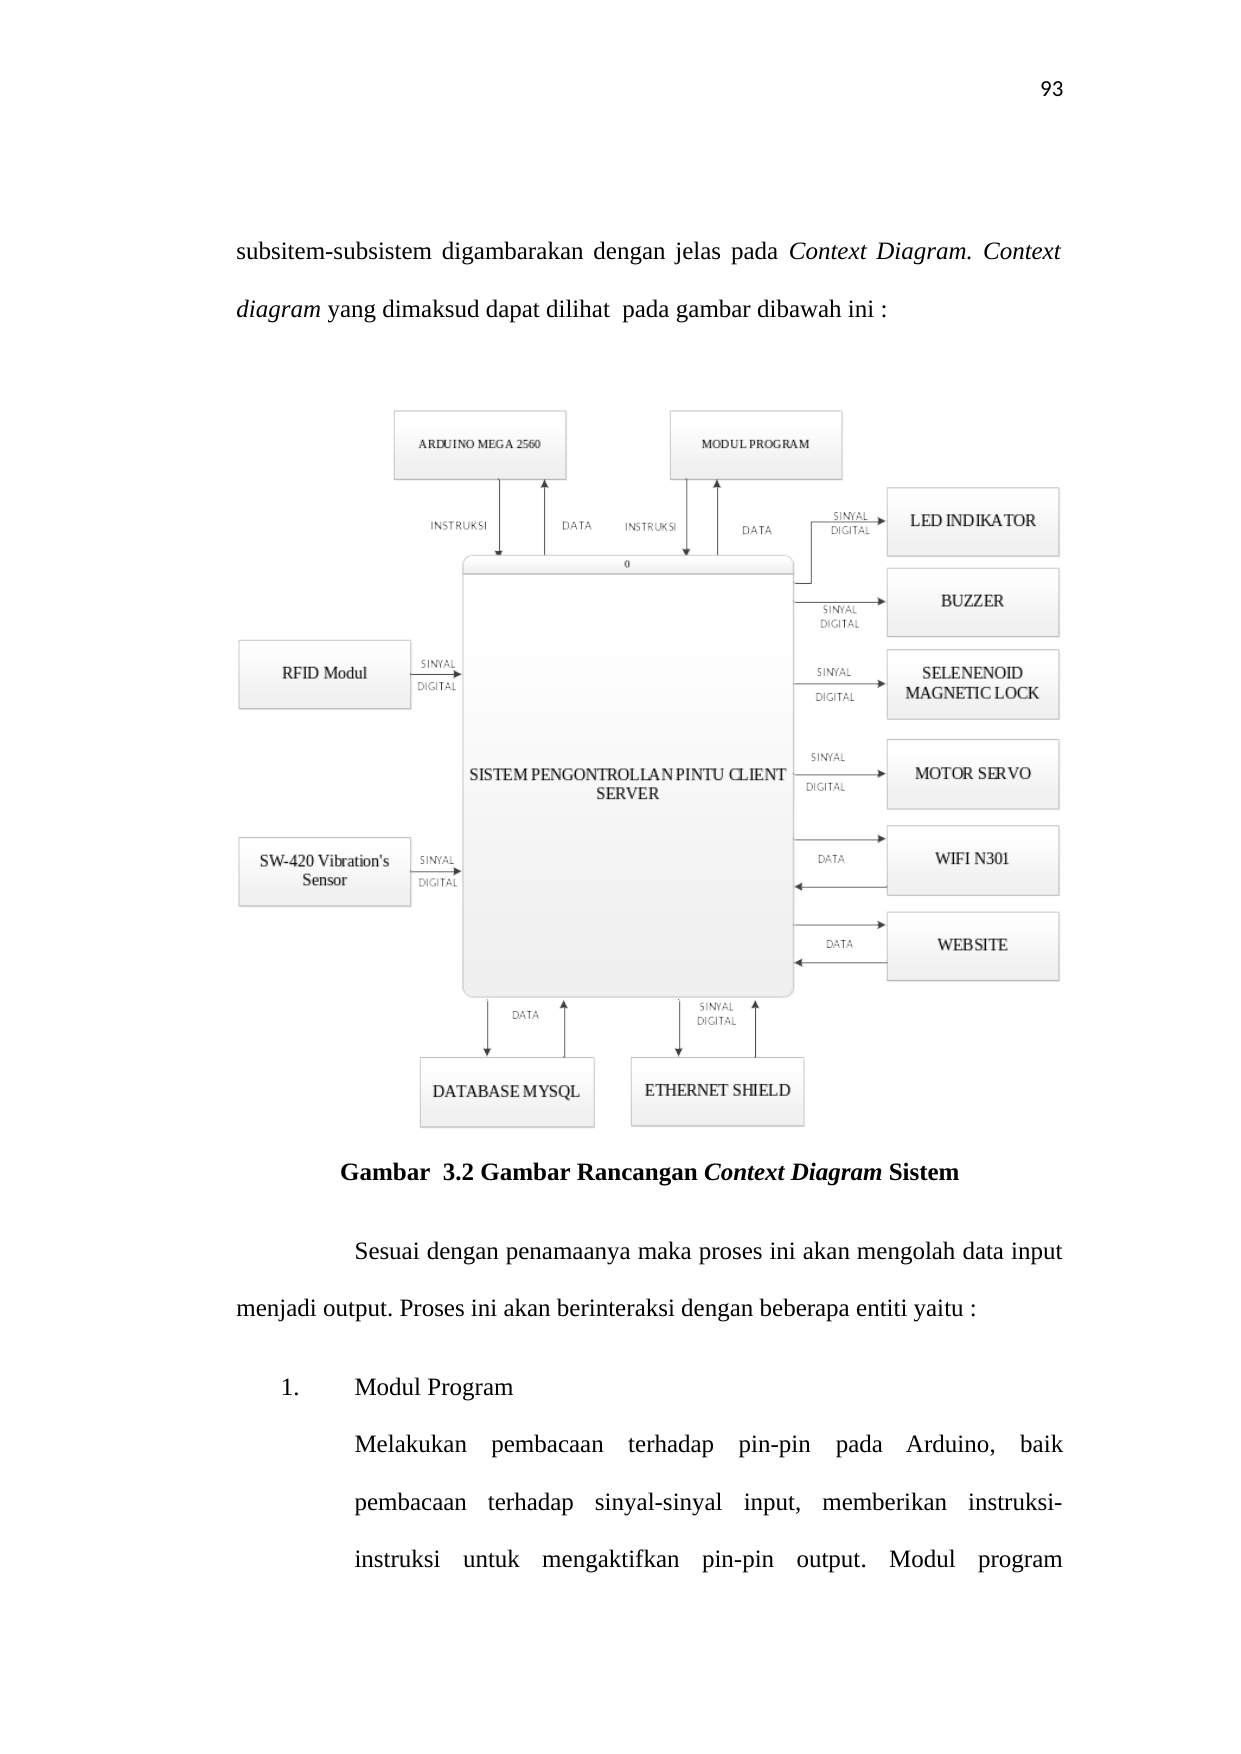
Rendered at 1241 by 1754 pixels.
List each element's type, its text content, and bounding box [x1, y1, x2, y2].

list Modul Program [281, 1372, 1063, 1400]
text Gambar 3.2 Gambar Rancangan Context Diagram Sistem [236, 1157, 1063, 1186]
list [354, 1429, 1063, 1573]
text Sesuai dengan penamaanya maka proses ini akan mengolah data input menjadi output. Proses ini akan berinteraksi dengan beberapa entiti yaitu : [236, 1236, 1063, 1322]
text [236, 236, 1063, 322]
